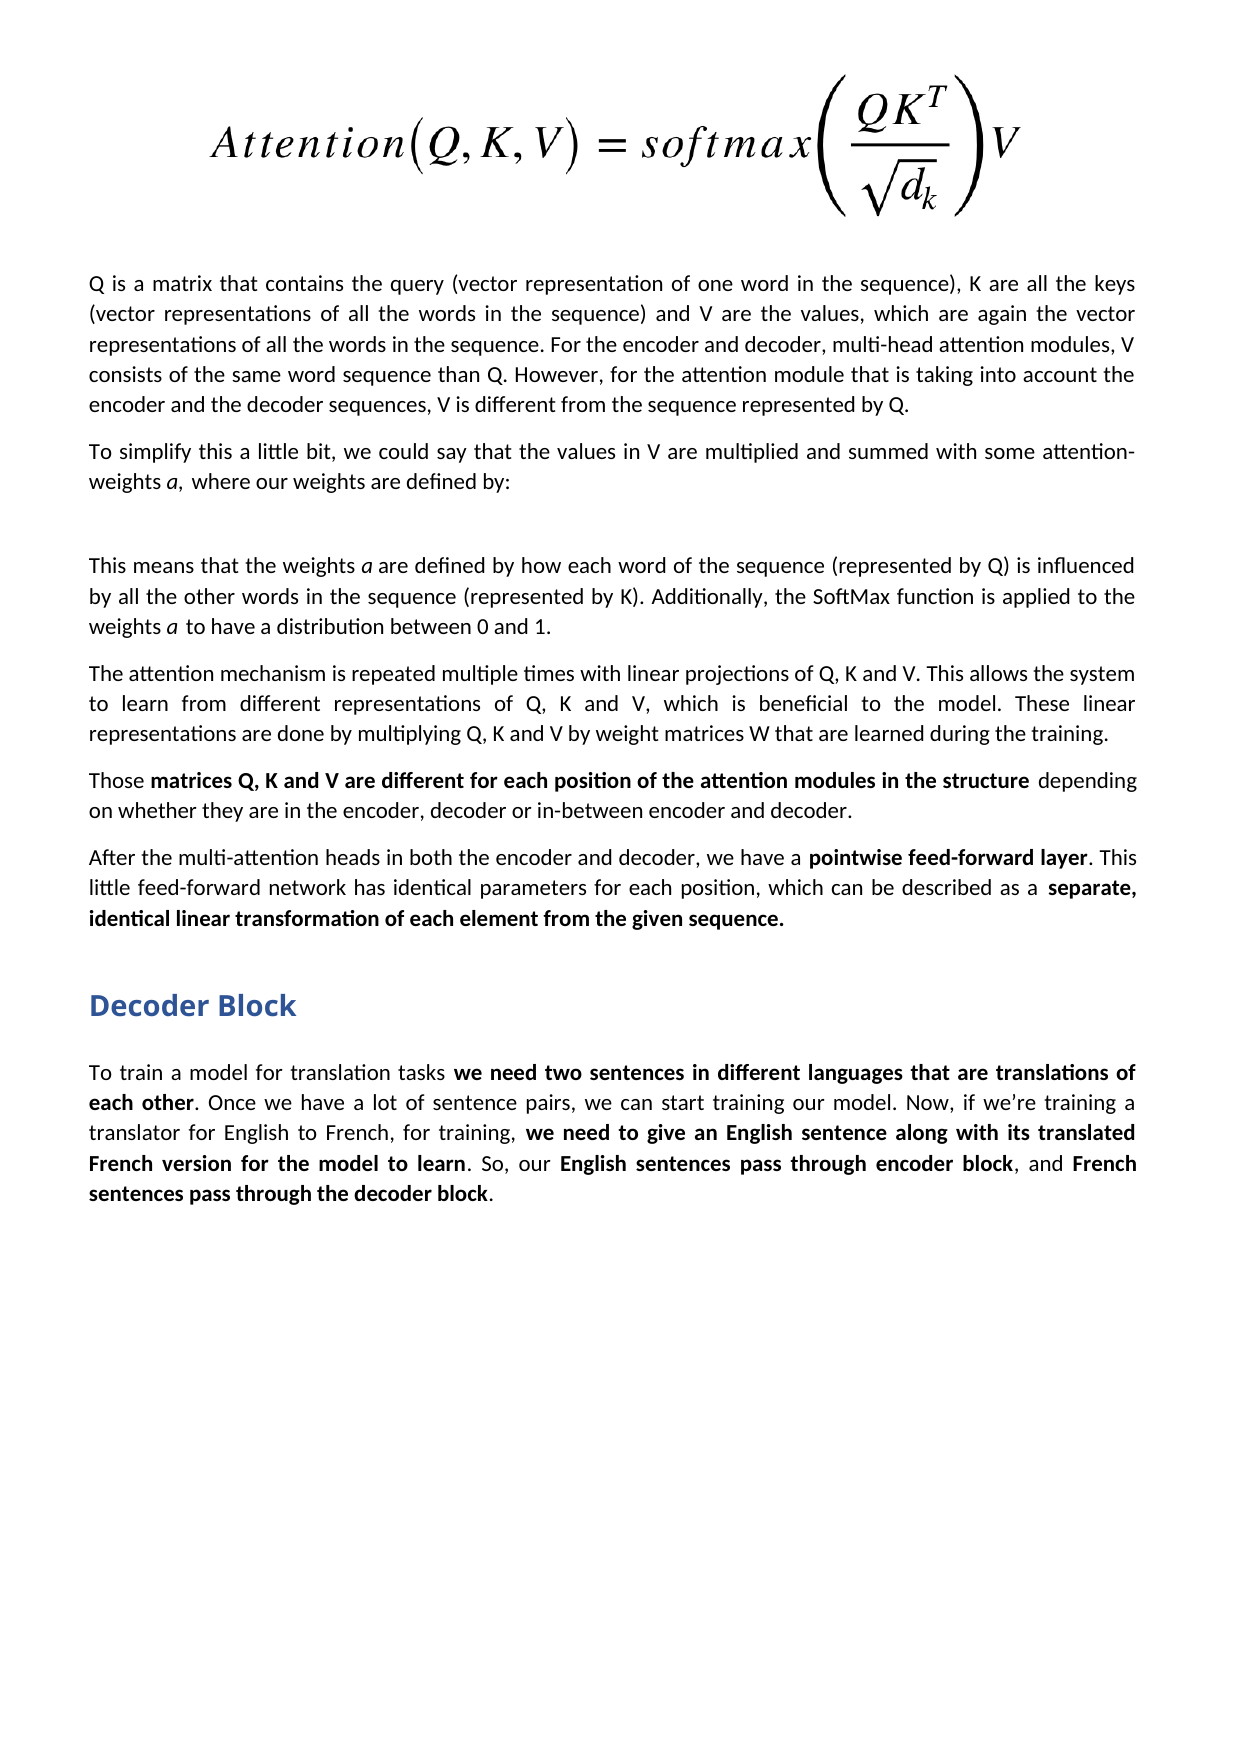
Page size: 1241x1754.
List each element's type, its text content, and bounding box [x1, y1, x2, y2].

text Q is a matrix that contains the query (vector representation of one word in the sequence), K are all the keys (vector representations of all the words in the sequence) and V are the values, which are again the vector representations of all the words in the sequence. For the encoder and decoder, multi-head attention modules, V consists of the same word sequence than Q. However, for the attention module that is taking into account the encoder and the decoder sequences, V is different from the sequence represented by Q. [89, 269, 1137, 418]
subtitle Decoder Block [89, 985, 1137, 1025]
text Those matrices Q, K and V are different for each position of the attention modules in the structure depending on whether they are in the encoder, decoder or in-between encoder and decoder. [89, 766, 1137, 824]
text After the multi-attention heads in both the encoder and decoder, we have a pointwise feed-forward layer. This little feed-forward network has identical parameters for each position, which can be described as a separate, identical linear transformation of each element from the given sequence. [89, 843, 1137, 932]
picture [202, 44, 1023, 251]
text To train a model for translation tasks we need two sentences in different languages that are translations of each other. Once we have a lot of sentence pairs, we can start training our model. Now, if we’re training a translator for English to French, for training, we need to give an English sentence along with its translated French version for the model to learn. So, our English sentences pass through encoder block, and French sentences pass through the decoder block. [89, 1058, 1137, 1207]
text The attention mechanism is repeated multiple times with linear projections of Q, K and V. This allows the system to learn from different representations of Q, K and V, which is beneficial to the model. These linear representations are done by multiplying Q, K and V by weight matrices W that are learned during the training. [89, 659, 1137, 747]
text To simplify this a little bit, we could say that the values in V are multiplied and summed with some attention-weights a, where our weights are defined by: [89, 437, 1137, 495]
text This means that the weights a are defined by how each word of the sequence (represented by Q) is influenced by all the other words in the sequence (represented by K). Additionally, the SoftMax function is applied to the weights a to have a distribution between 0 and 1. [89, 552, 1137, 640]
